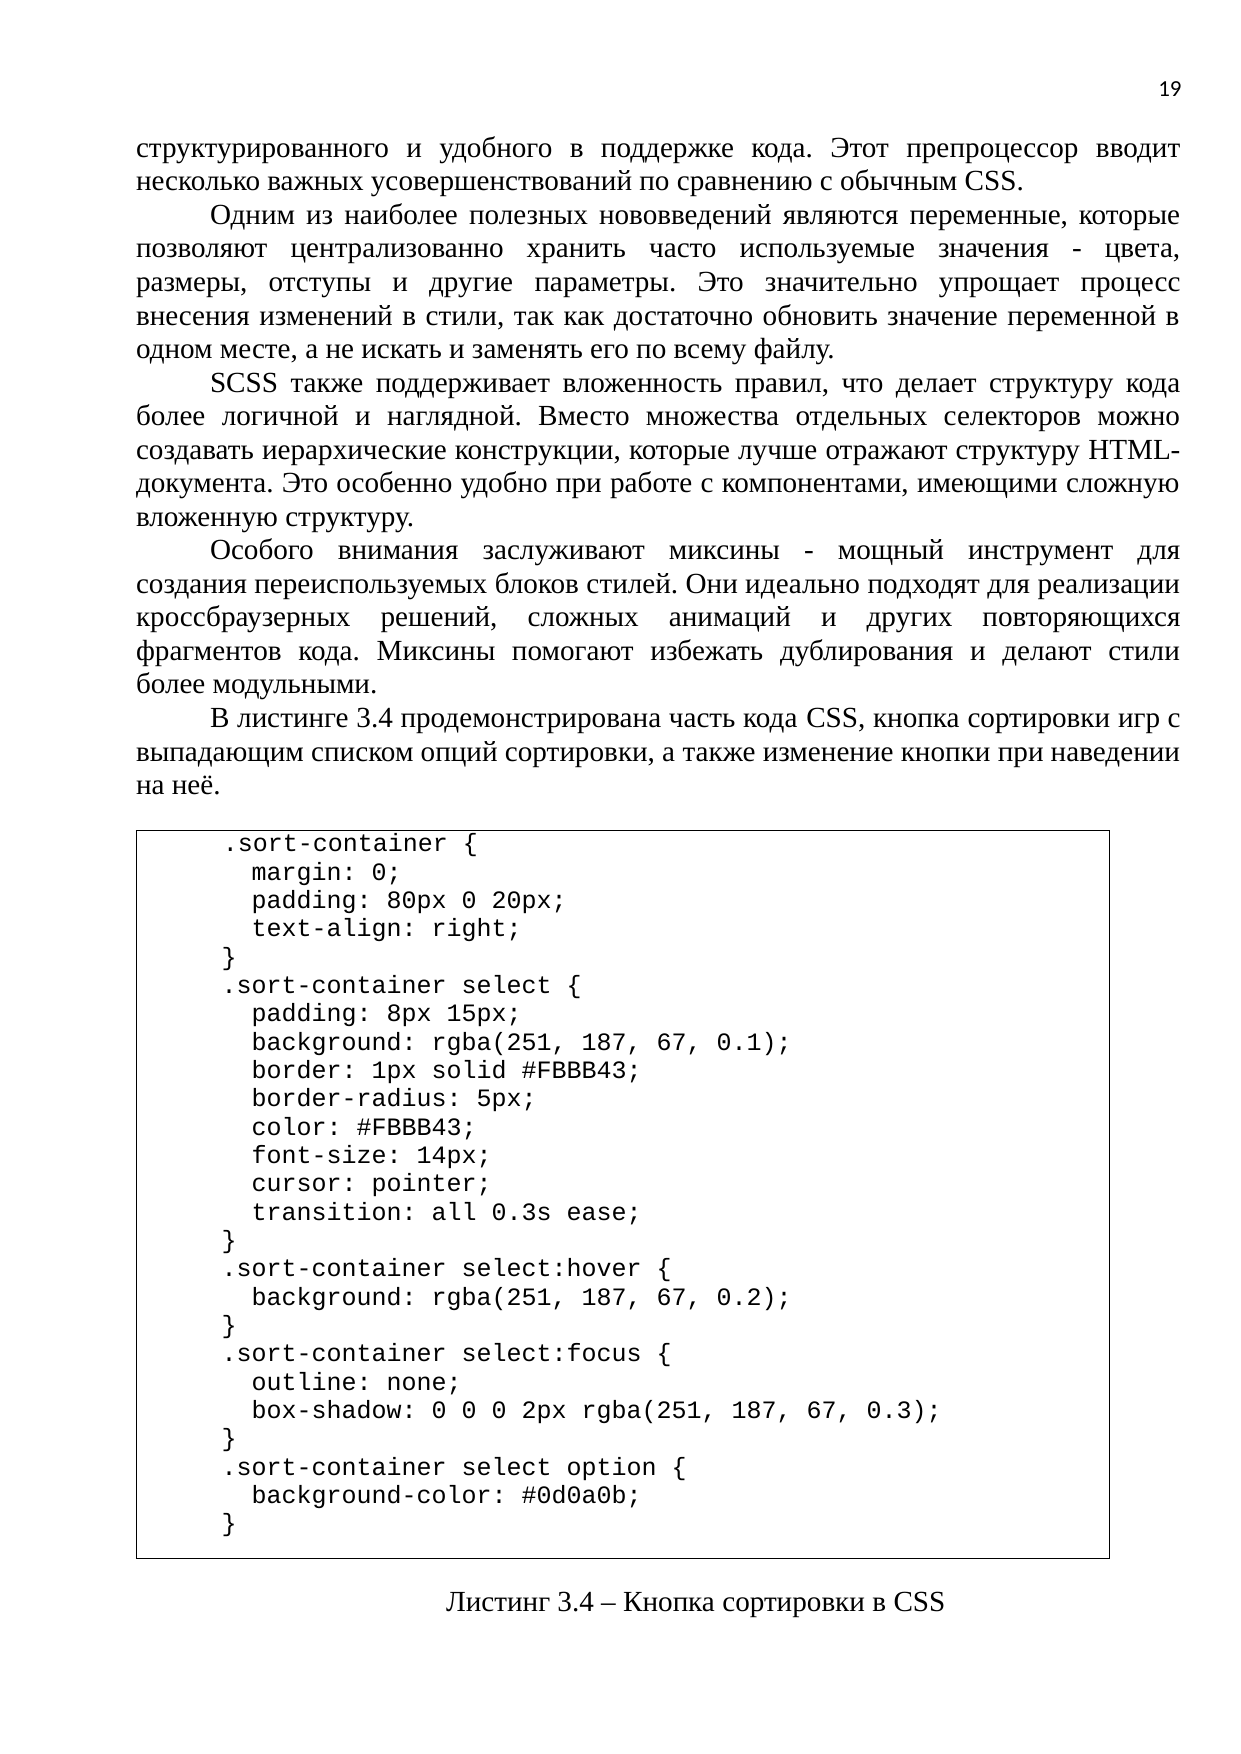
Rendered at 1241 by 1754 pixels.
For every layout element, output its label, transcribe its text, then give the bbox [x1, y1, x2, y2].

text В листинге 3.4 продемонстрирована часть кода CSS, кнопка сортировки игр с выпадающим списком опций сортировки, а также изменение кнопки при наведении на неё. [136, 700, 1181, 801]
text SCSS также поддерживает вложенность правил, что делает структуру кода более логичной и наглядной. Вместо множества отдельных селекторов можно создавать иерархические конструкции, которые лучше отражают структуру HTML-документа. Это особенно удобно при работе с компонентами, имеющими сложную вложенную структуру. [136, 365, 1181, 532]
table_header .sort-container { margin: 0; padding: 80px 0 20px; text-align: right; } .sort-container select { padding: 8px 15px; background: rgba(251, 187, 67, 0.1); border: 1px solid #FBBB43; border-radius: 5px; color: #FBBB43; font-size: 14px; cursor: pointer; transition: all 0.3s ease; } .sort-container select:hover { background: rgba(251, 187, 67, 0.2); } .sort-container select:focus { outline: none; box-shadow: 0 0 0 2px rgba(251, 187, 67, 0.3); } .sort-container select option { background-color: #0d0a0b; } [137, 831, 1109, 1558]
text Листинг 3.4 – Кнопка сортировки в CSS [136, 1584, 1181, 1618]
text Особого внимания заслуживают миксины - мощный инструмент для создания переиспользуемых блоков стилей. Они идеально подходят для реализации кроссбраузерных решений, сложных анимаций и других повторяющихся фрагментов кода. Миксины помогают избежать дублирования и делают стили более модульными. [136, 532, 1181, 700]
text Одним из наиболее полезных нововведений являются переменные, которые позволяют централизованно хранить часто используемые значения - цвета, размеры, отступы и другие параметры. Это значительно упрощает процесс внесения изменений в стили, так как достаточно обновить значение переменной в одном месте, а не искать и заменять его по всему файлу. [136, 197, 1181, 365]
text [136, 130, 1181, 197]
